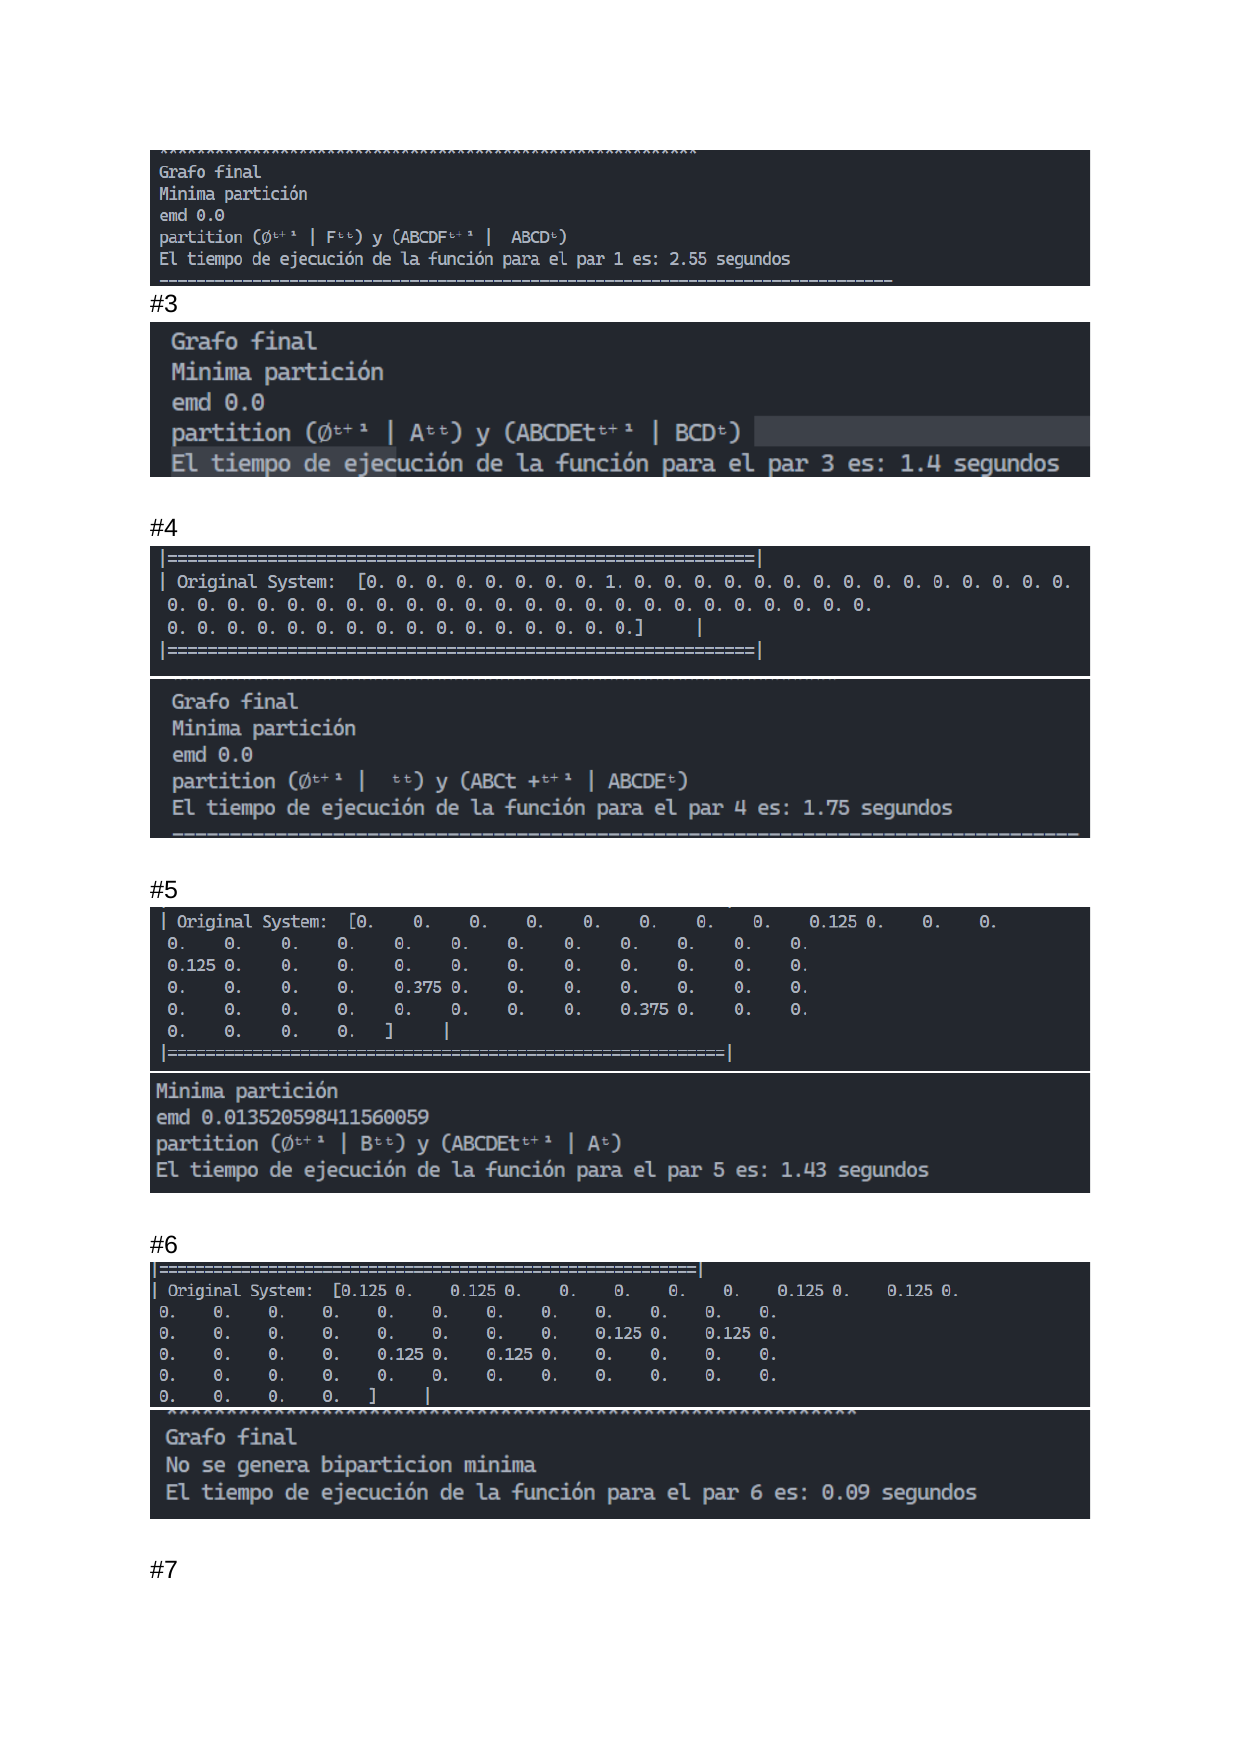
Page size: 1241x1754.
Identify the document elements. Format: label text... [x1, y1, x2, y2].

picture [150, 1410, 1091, 1519]
text #4 [150, 513, 1090, 542]
text #3 [150, 289, 1090, 318]
picture [150, 1262, 1091, 1407]
picture [150, 546, 1091, 676]
picture [150, 907, 1091, 1071]
picture [150, 150, 1091, 286]
picture [150, 1073, 1091, 1193]
picture [150, 679, 1091, 838]
picture [150, 322, 1091, 477]
text #5 [150, 874, 1090, 903]
text #7 [150, 1555, 1090, 1584]
text #6 [150, 1229, 1090, 1258]
